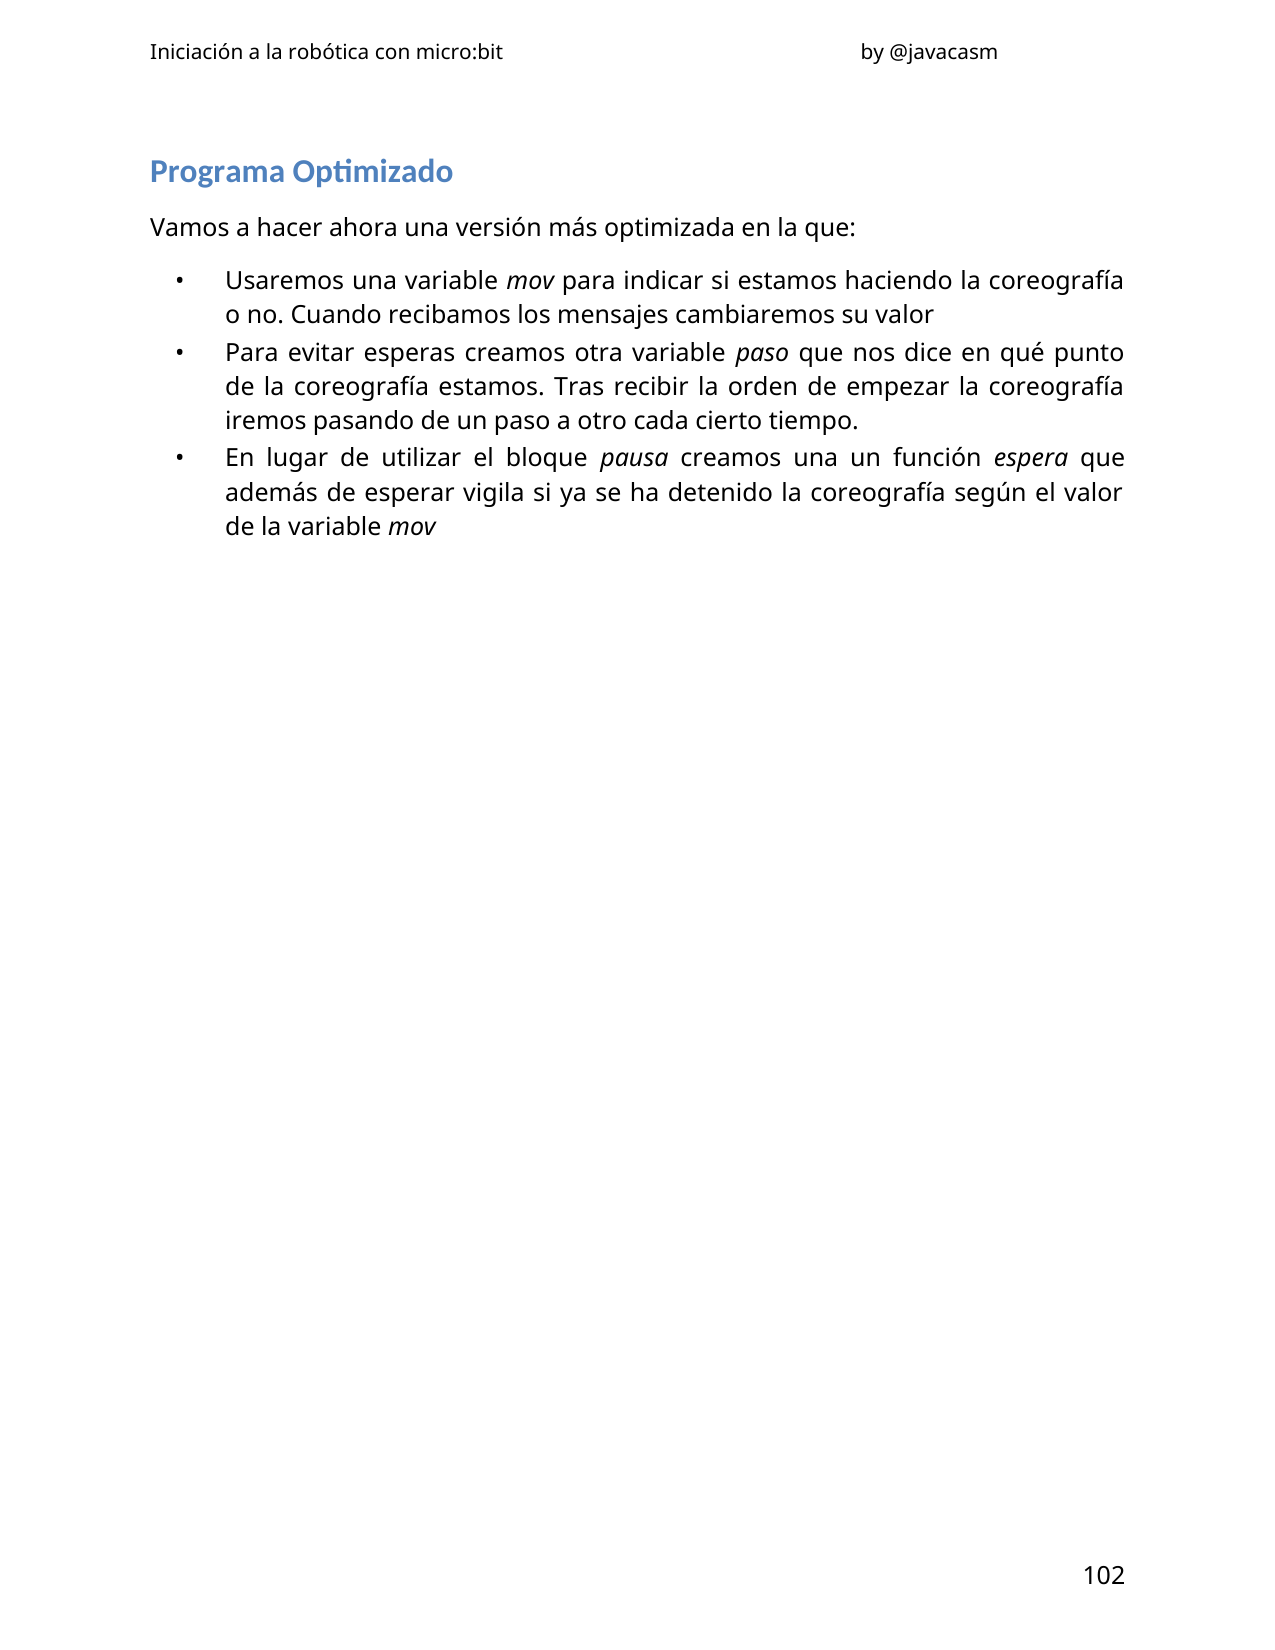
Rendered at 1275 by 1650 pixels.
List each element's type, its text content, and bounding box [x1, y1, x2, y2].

subtitle Programa Optimizado [150, 150, 1125, 191]
list En lugar de utilizar el bloque pausa creamos una un función espera que además de esperar vigila si ya se ha detenido la coreografía según el valor de la variable mov [175, 440, 1125, 542]
list Para evitar esperas creamos otra variable paso que nos dice en qué punto de la coreografía estamos. Tras recibir la orden de empezar la coreografía iremos pasando de un paso a otro cada cierto tiempo. [175, 334, 1125, 436]
list Usaremos una variable mov para indicar si estamos haciendo la coreografía o no. Cuando recibamos los mensajes cambiaremos su valor [175, 262, 1125, 330]
text Vamos a hacer ahora una versión más optimizada en la que: [150, 209, 1125, 243]
